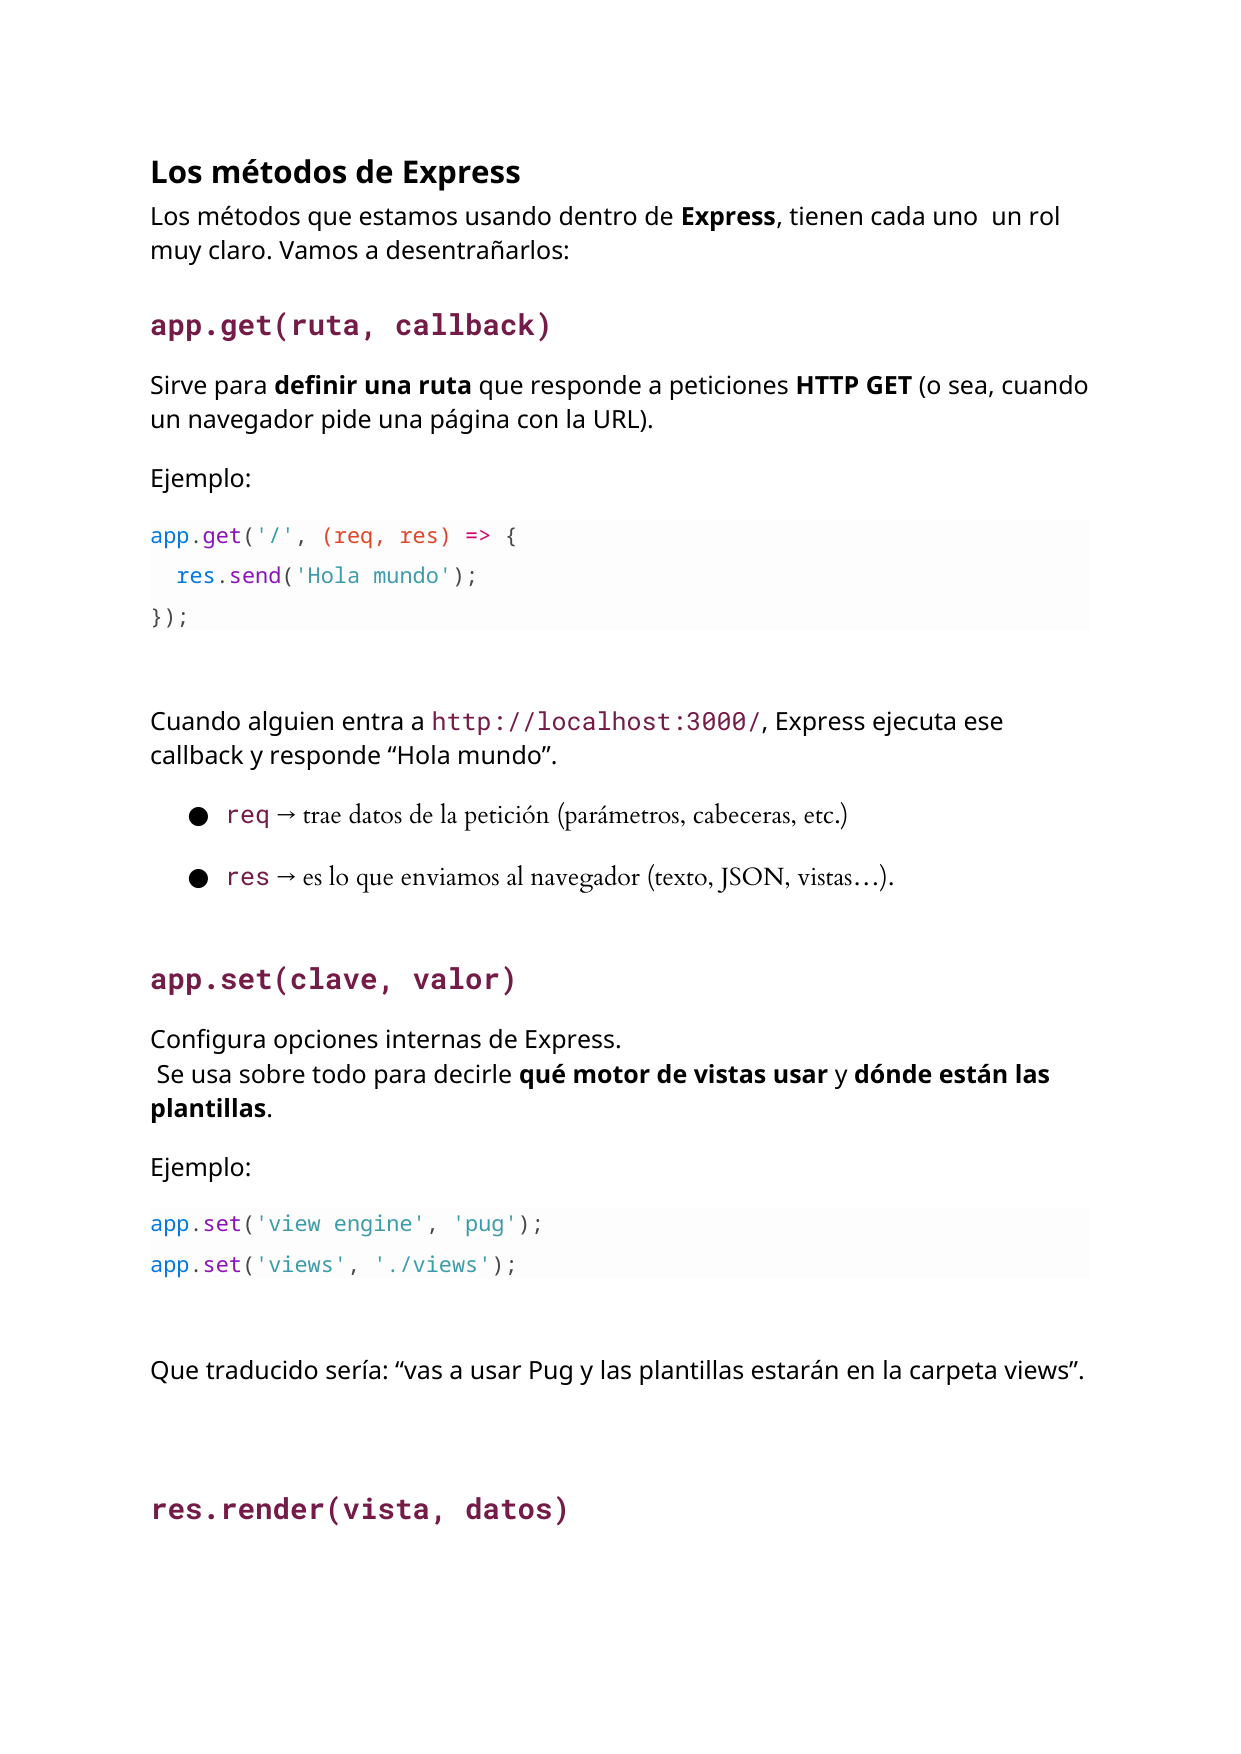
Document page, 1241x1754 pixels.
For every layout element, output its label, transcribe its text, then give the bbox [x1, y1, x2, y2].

text app.set('view engine', 'pug'); [150, 1208, 1090, 1238]
text res.send('Hola mundo'); [150, 560, 1090, 590]
text Los métodos que estamos usando dentro de Express, tienen cada uno un rol muy claro. Vamos a desentrañarlos: [150, 199, 1090, 267]
text app.set('views', './views'); [150, 1249, 1090, 1278]
text Cuando alguien entra a http://localhost:3000/, Express ejecuta ese callback y responde “Hola mundo”. [150, 704, 1090, 772]
list res → es lo que enviamos al navegador (texto, JSON, vistas…). [187, 859, 1090, 921]
text Los métodos de Express [150, 150, 1090, 193]
text Sirve para definir una ruta que responde a peticiones HTTP GET (o sea, cuando un navegador pide una página con la URL). [150, 368, 1090, 436]
subtitle app.set(clave, valor) [150, 959, 1090, 997]
subtitle app.get(ruta, callback) [150, 304, 1090, 343]
text Que traducido sería: “vas a usar Pug y las plantillas estarán en la carpeta views”. [150, 1353, 1090, 1387]
list req → trae datos de la petición (parámetros, cabeceras, etc.) [187, 797, 1090, 859]
subtitle res.render(vista, datos) [150, 1489, 1090, 1527]
text Configura opciones internas de Express. Se usa sobre todo para decirle qué motor de vistas usar y dónde están las plantillas. [150, 1022, 1090, 1124]
text app.get('/', (req, res) => { [150, 520, 1090, 550]
text Ejemplo: [150, 1149, 1090, 1183]
text }); [150, 601, 1090, 630]
text Ejemplo: [150, 461, 1090, 495]
